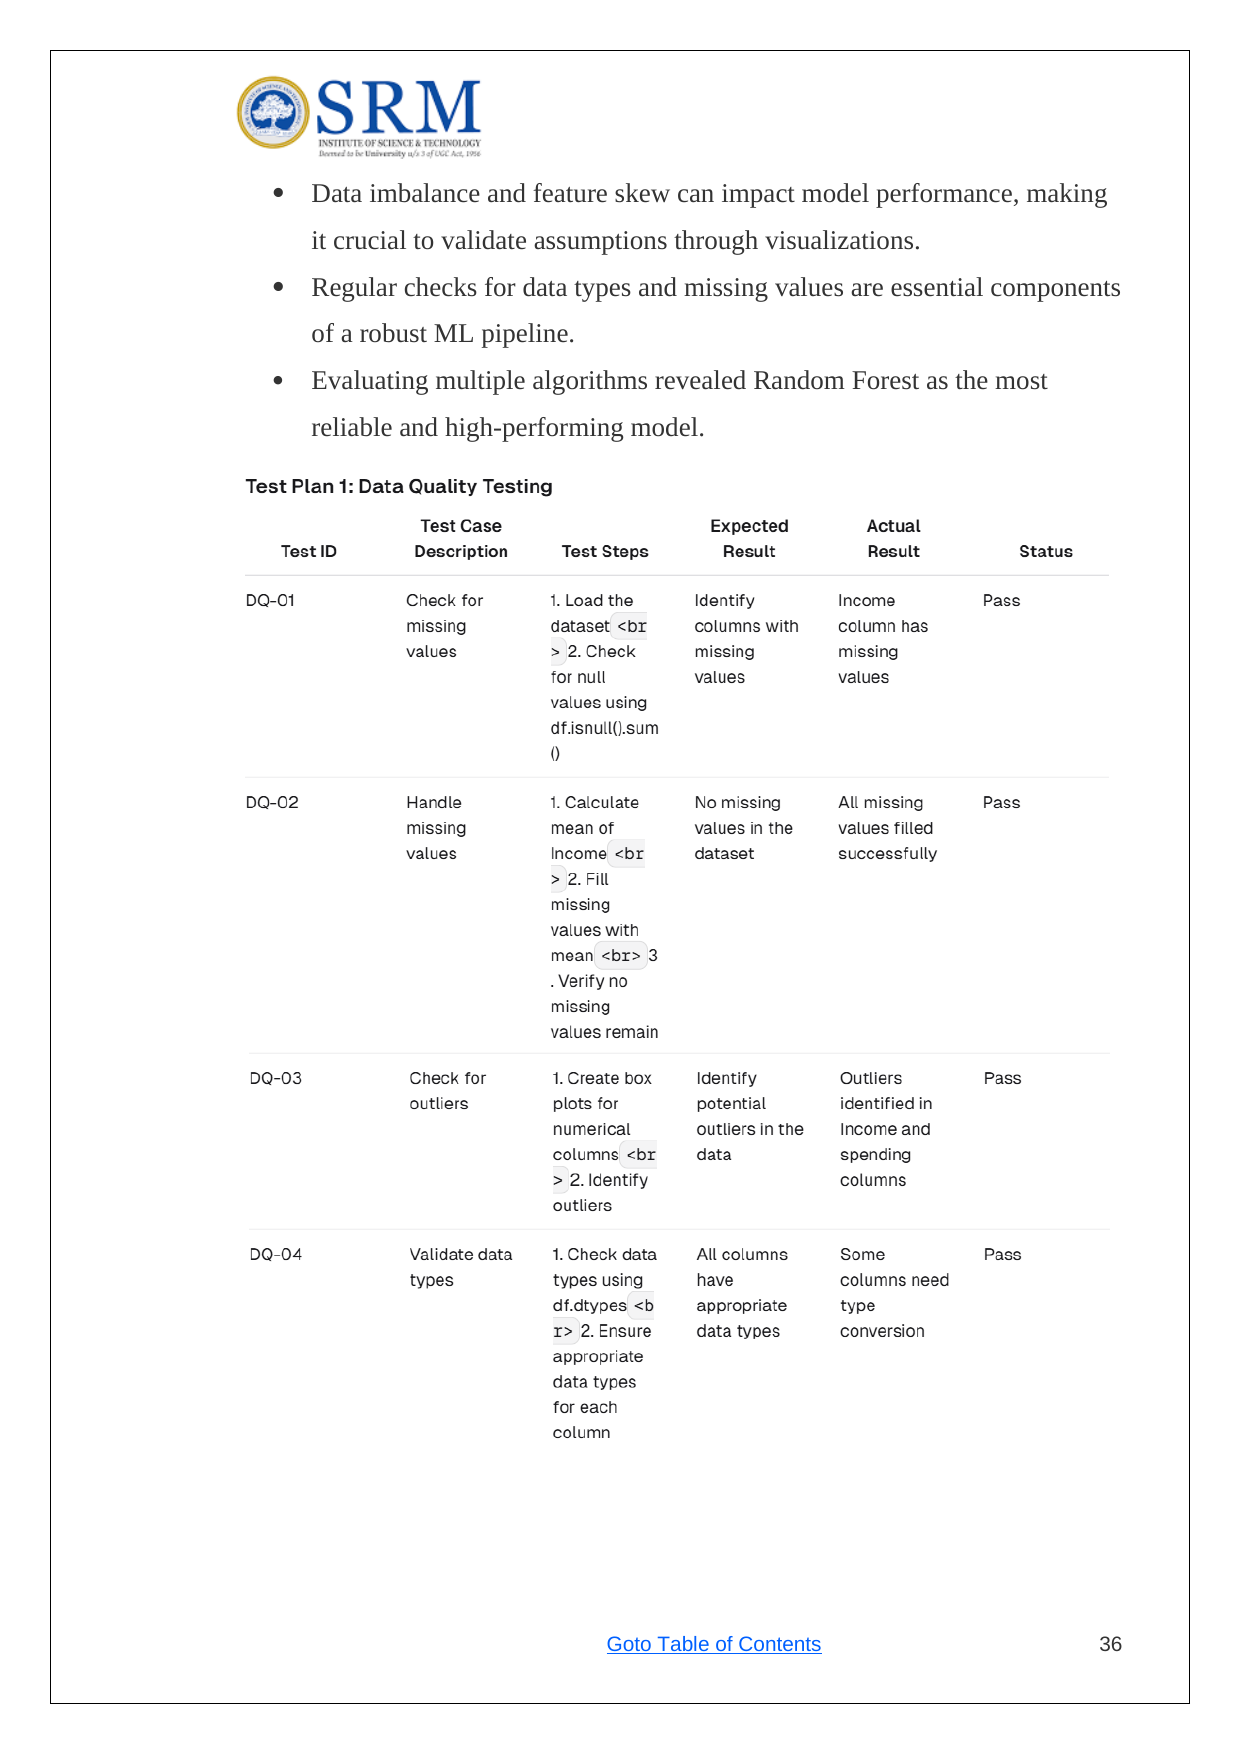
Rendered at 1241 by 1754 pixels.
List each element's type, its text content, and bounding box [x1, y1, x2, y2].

picture [236, 73, 484, 160]
list Regular checks for data types and missing values are essential components of a robust ML pipeline. [274, 271, 1122, 348]
picture [236, 470, 1123, 1453]
list Evaluating multiple algorithms revealed Random Forest as the most reliable and high-performing model. [274, 364, 1122, 442]
list Data imbalance and feature skew can impact model performance, making it crucial to validate assumptions through visualizations. [274, 177, 1122, 255]
